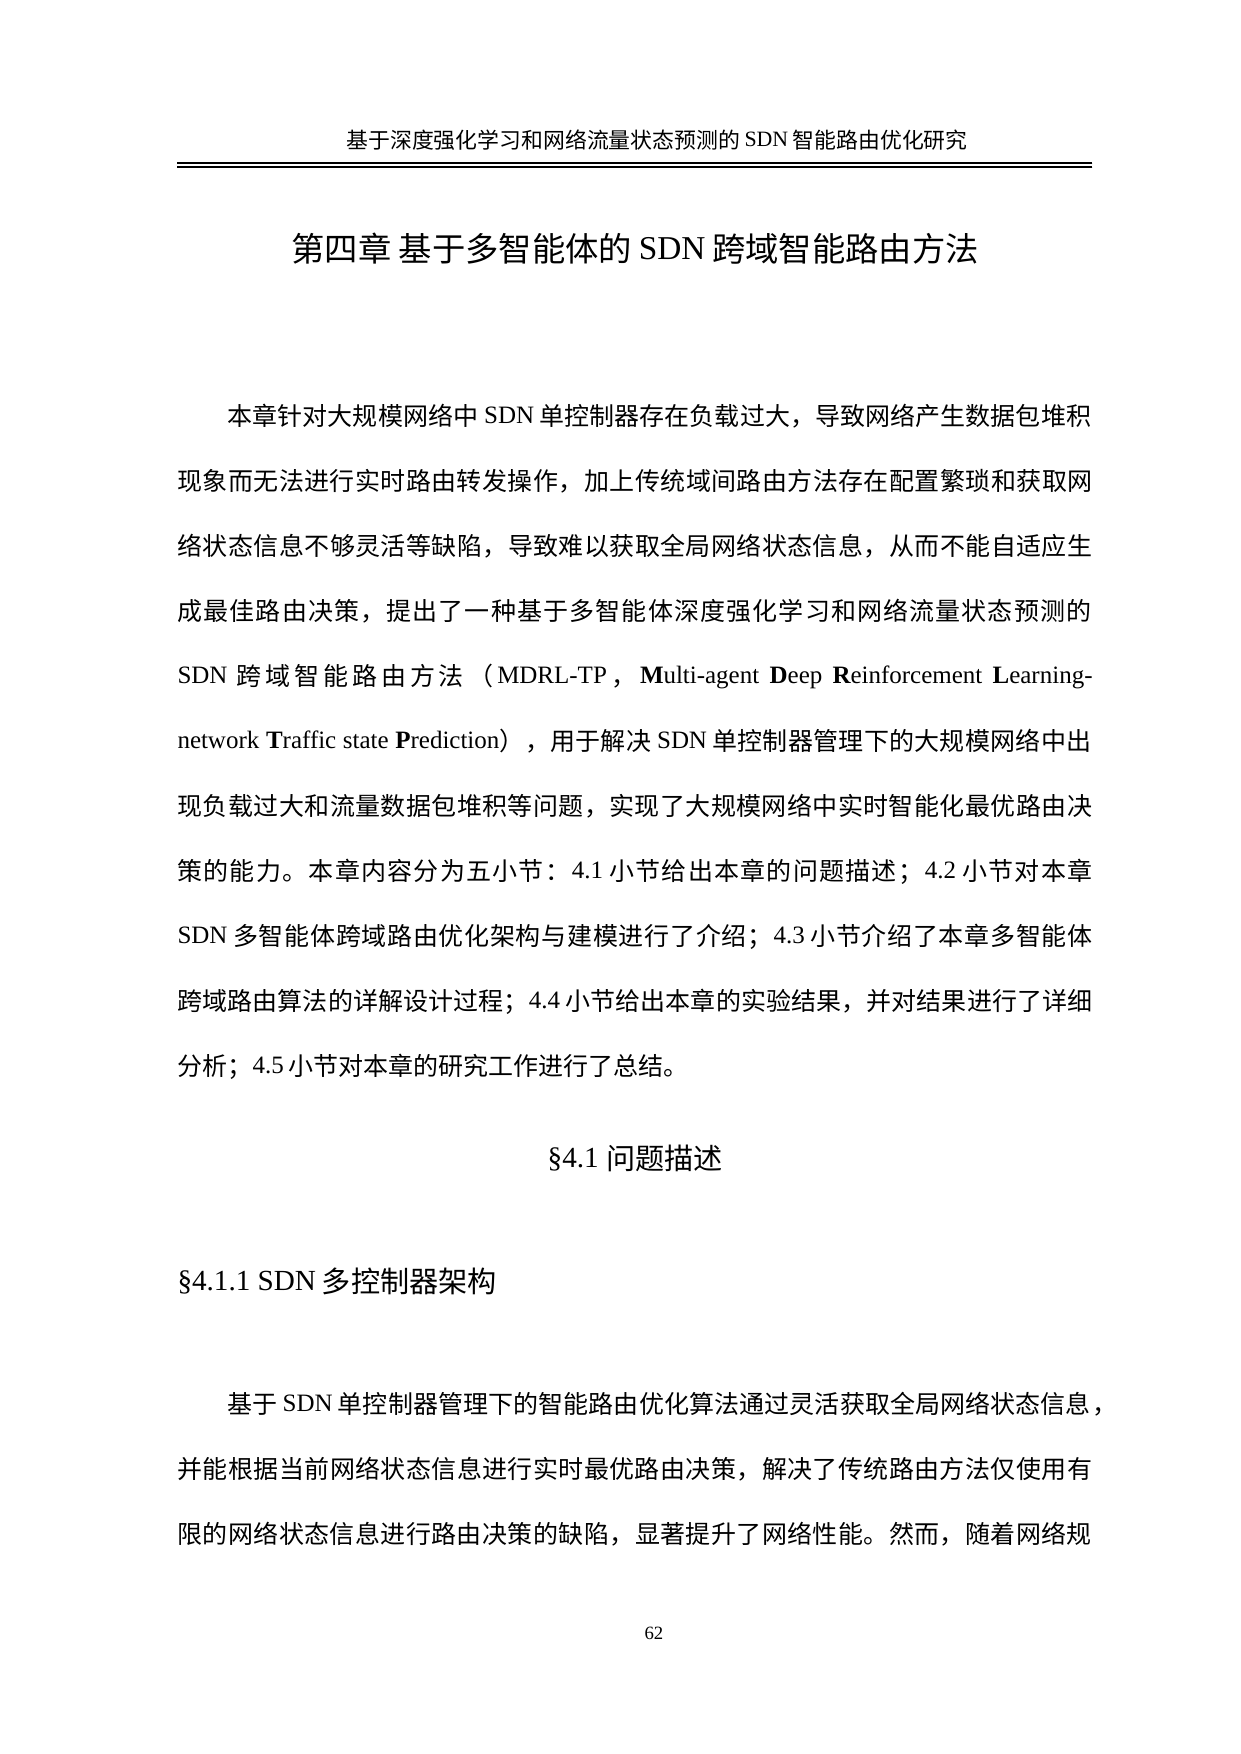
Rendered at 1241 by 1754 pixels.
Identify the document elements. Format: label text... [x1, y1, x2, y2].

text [177, 1370, 1092, 1565]
text 本章针对大规模网络中SDN单控制器存在负载过大，导致网络产生数据包堆积现象而无法进行实时路由转发操作，加上传统域间路由方法存在配置繁琐和获取网络状态信息不够灵活等缺陷，导致难以获取全局网络状态信息，从而不能自适应生成最佳路由决策，提出了一种基于多智能体深度强化学习和网络流量状态预测的SDN跨域智能路由方法（MDRL-TP，Multi-agent Deep Reinforcement Learning-network Traffic state Prediction），用于解决SDN单控制器管理下的大规模网络中出现负载过大和流量数据包堆积等问题，实现了大规模网络中实时智能化最优路由决策的能力。本章内容分为五小节：4.1小节给出本章的问题描述；4.2小节对本章SDN多智能体跨域路由优化架构与建模进行了介绍；4.3小节介绍了本章多智能体跨域路由算法的详解设计过程；4.4小节给出本章的实验结果，并对结果进行了详细分析；4.5小节对本章的研究工作进行了总结。 [177, 382, 1092, 1097]
subtitle 第四章 基于多智能体的SDN跨域智能路由方法 [177, 215, 1092, 280]
subtitle §4.1 问题描述 [177, 1124, 1092, 1189]
subtitle §4.1.1 SDN多控制器架构 [177, 1247, 1092, 1312]
